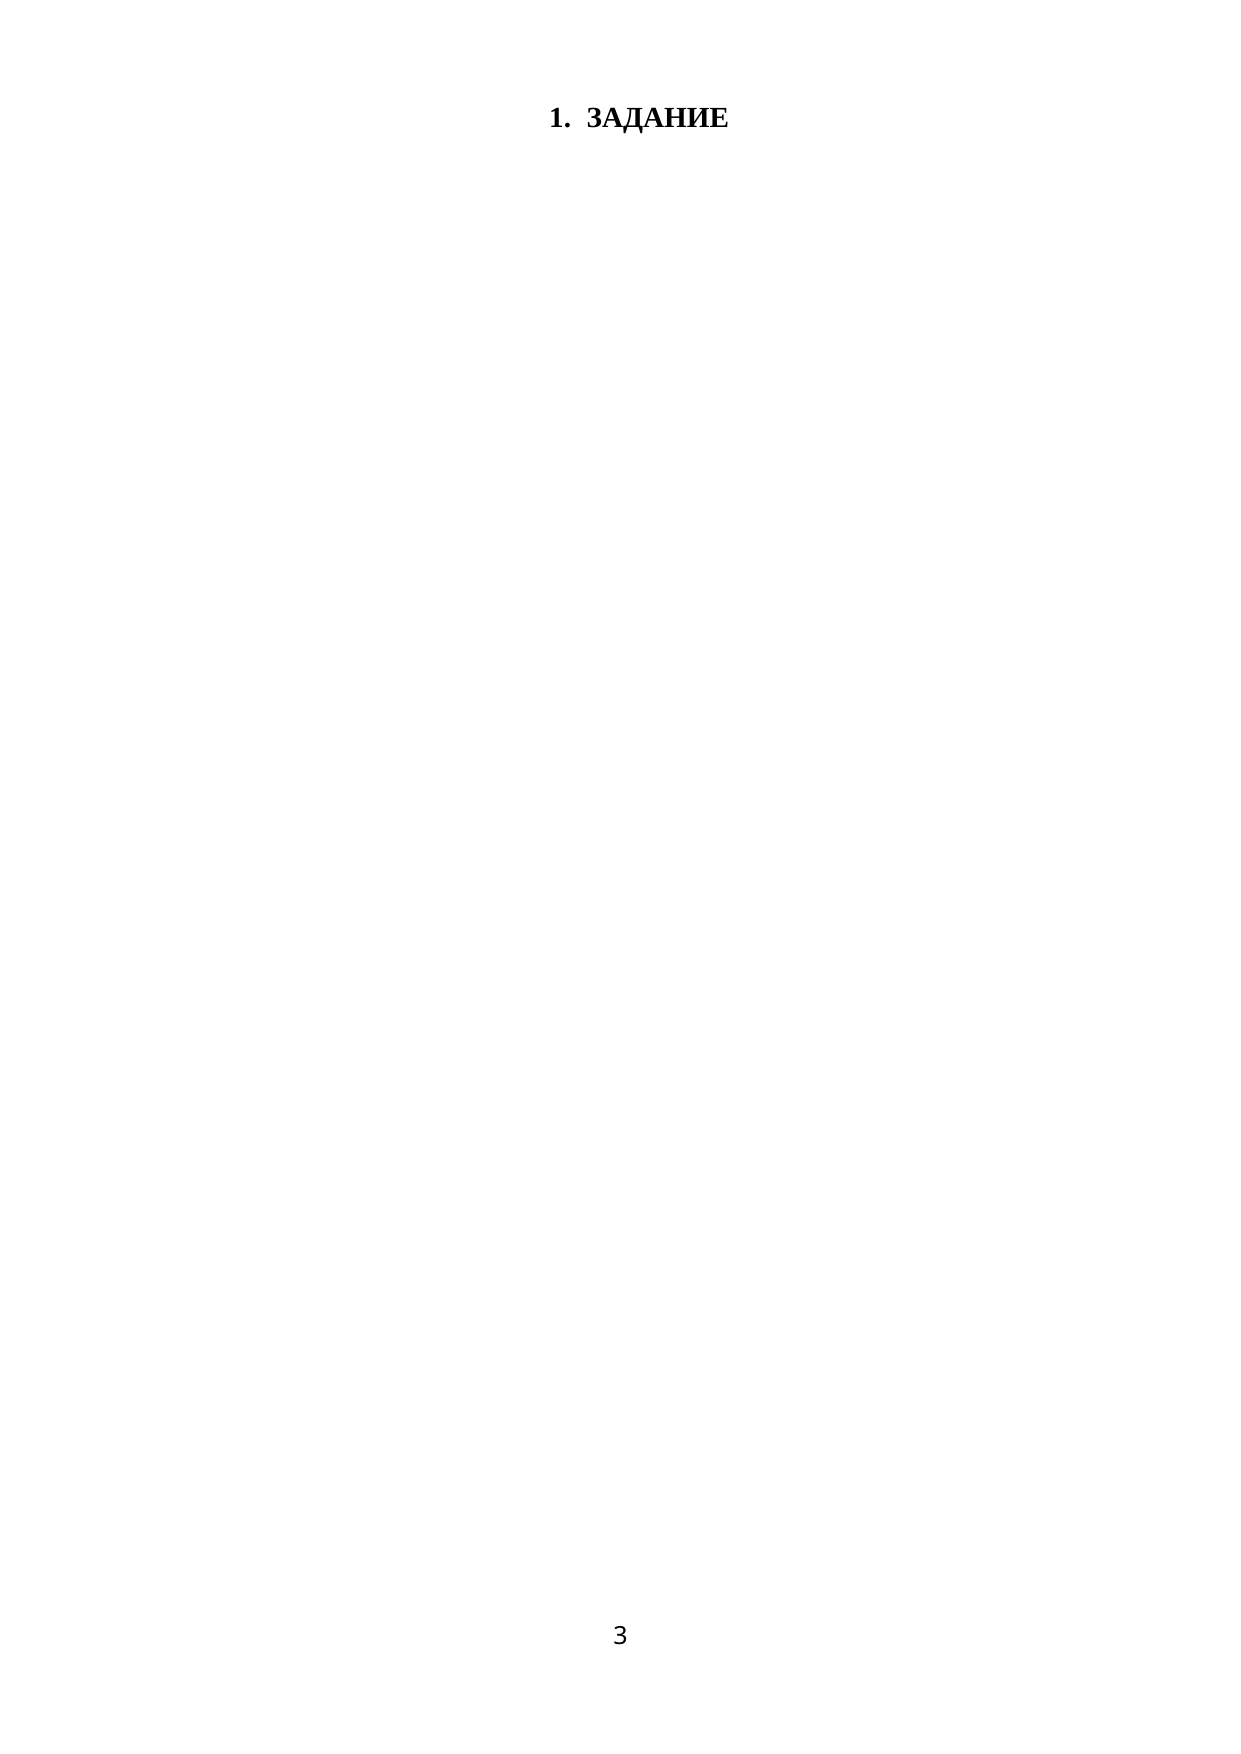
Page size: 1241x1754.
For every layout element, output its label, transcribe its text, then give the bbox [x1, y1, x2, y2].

subtitle Задание [112, 100, 1165, 133]
